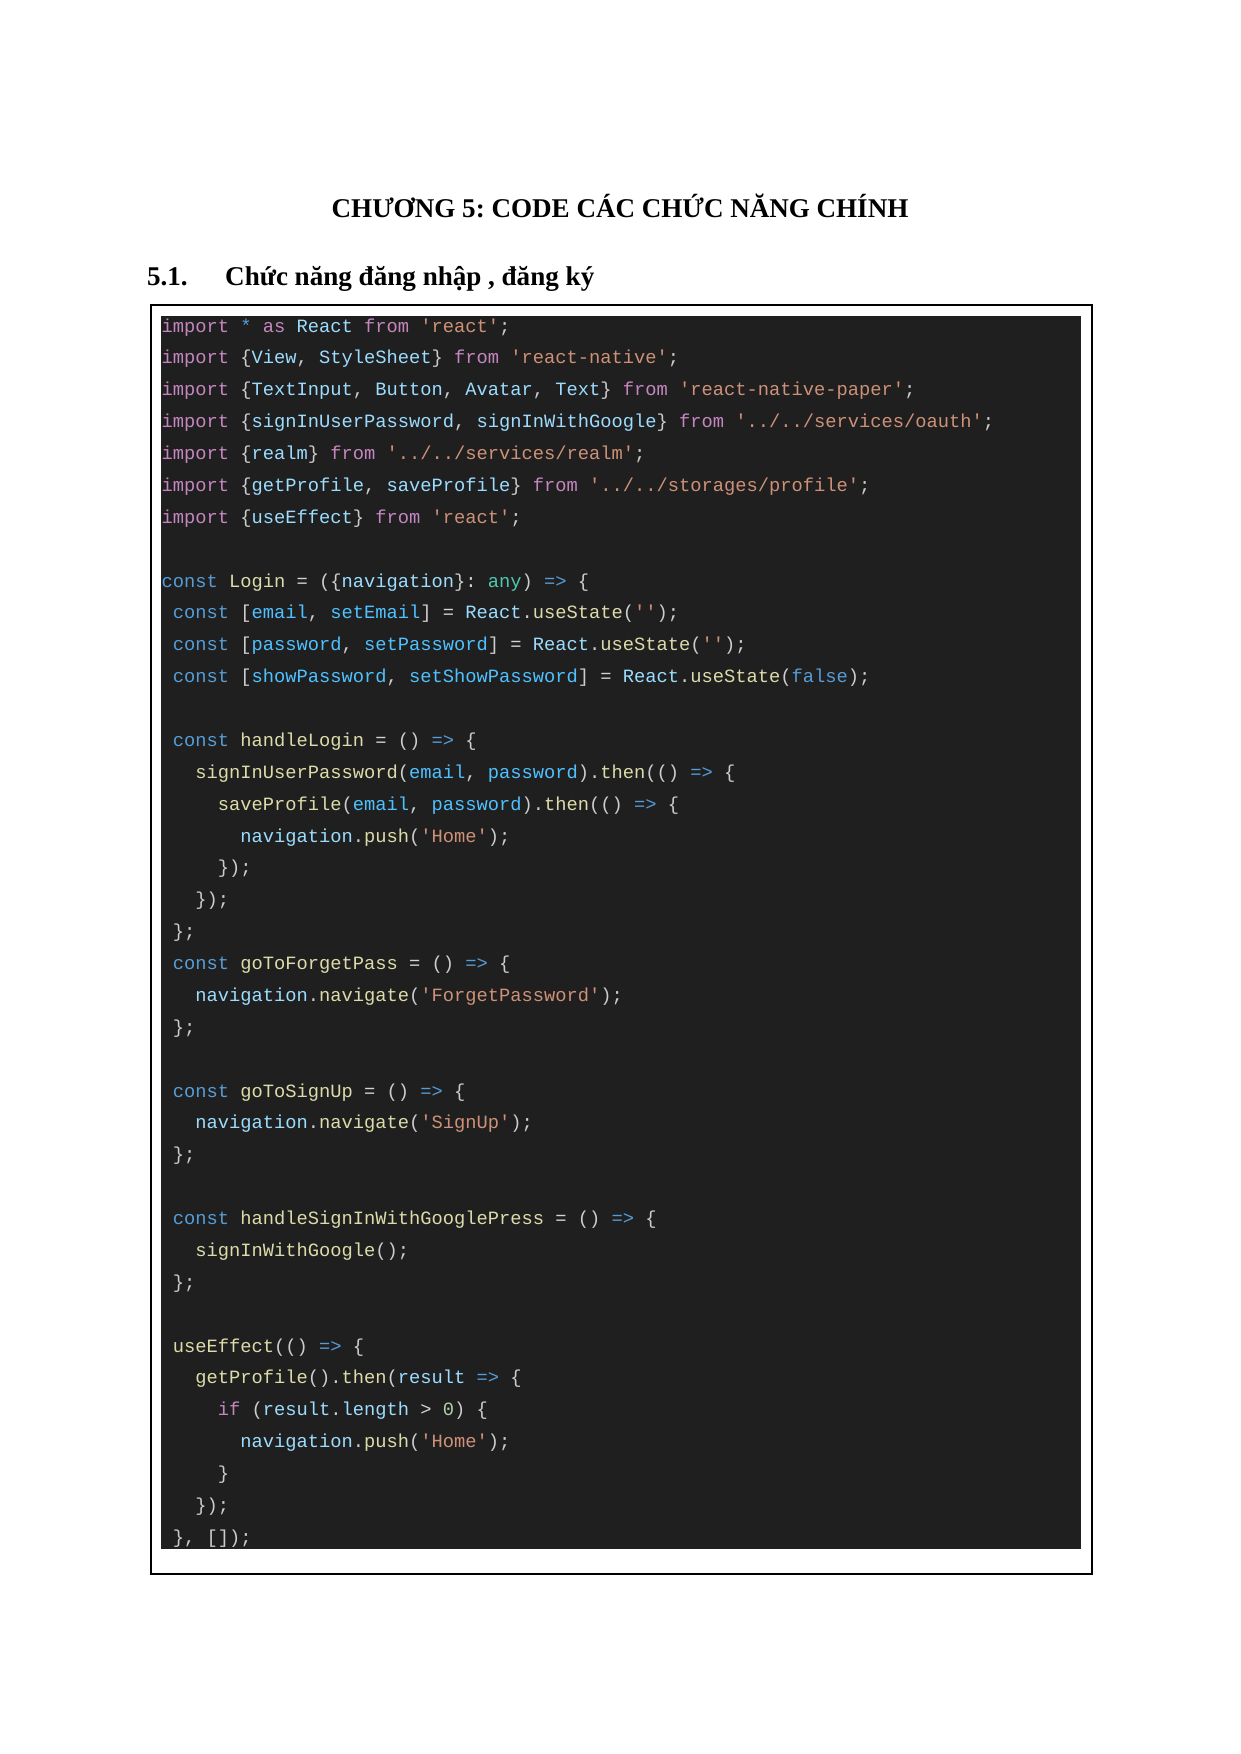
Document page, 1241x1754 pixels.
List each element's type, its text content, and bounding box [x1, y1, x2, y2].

subtitle CHƯƠNG 5: CODE CÁC CHỨC NĂNG CHÍNH [150, 192, 1090, 223]
subtitle Chức năng đăng nhập , đăng ký [187, 260, 1090, 291]
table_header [152, 306, 1091, 1572]
